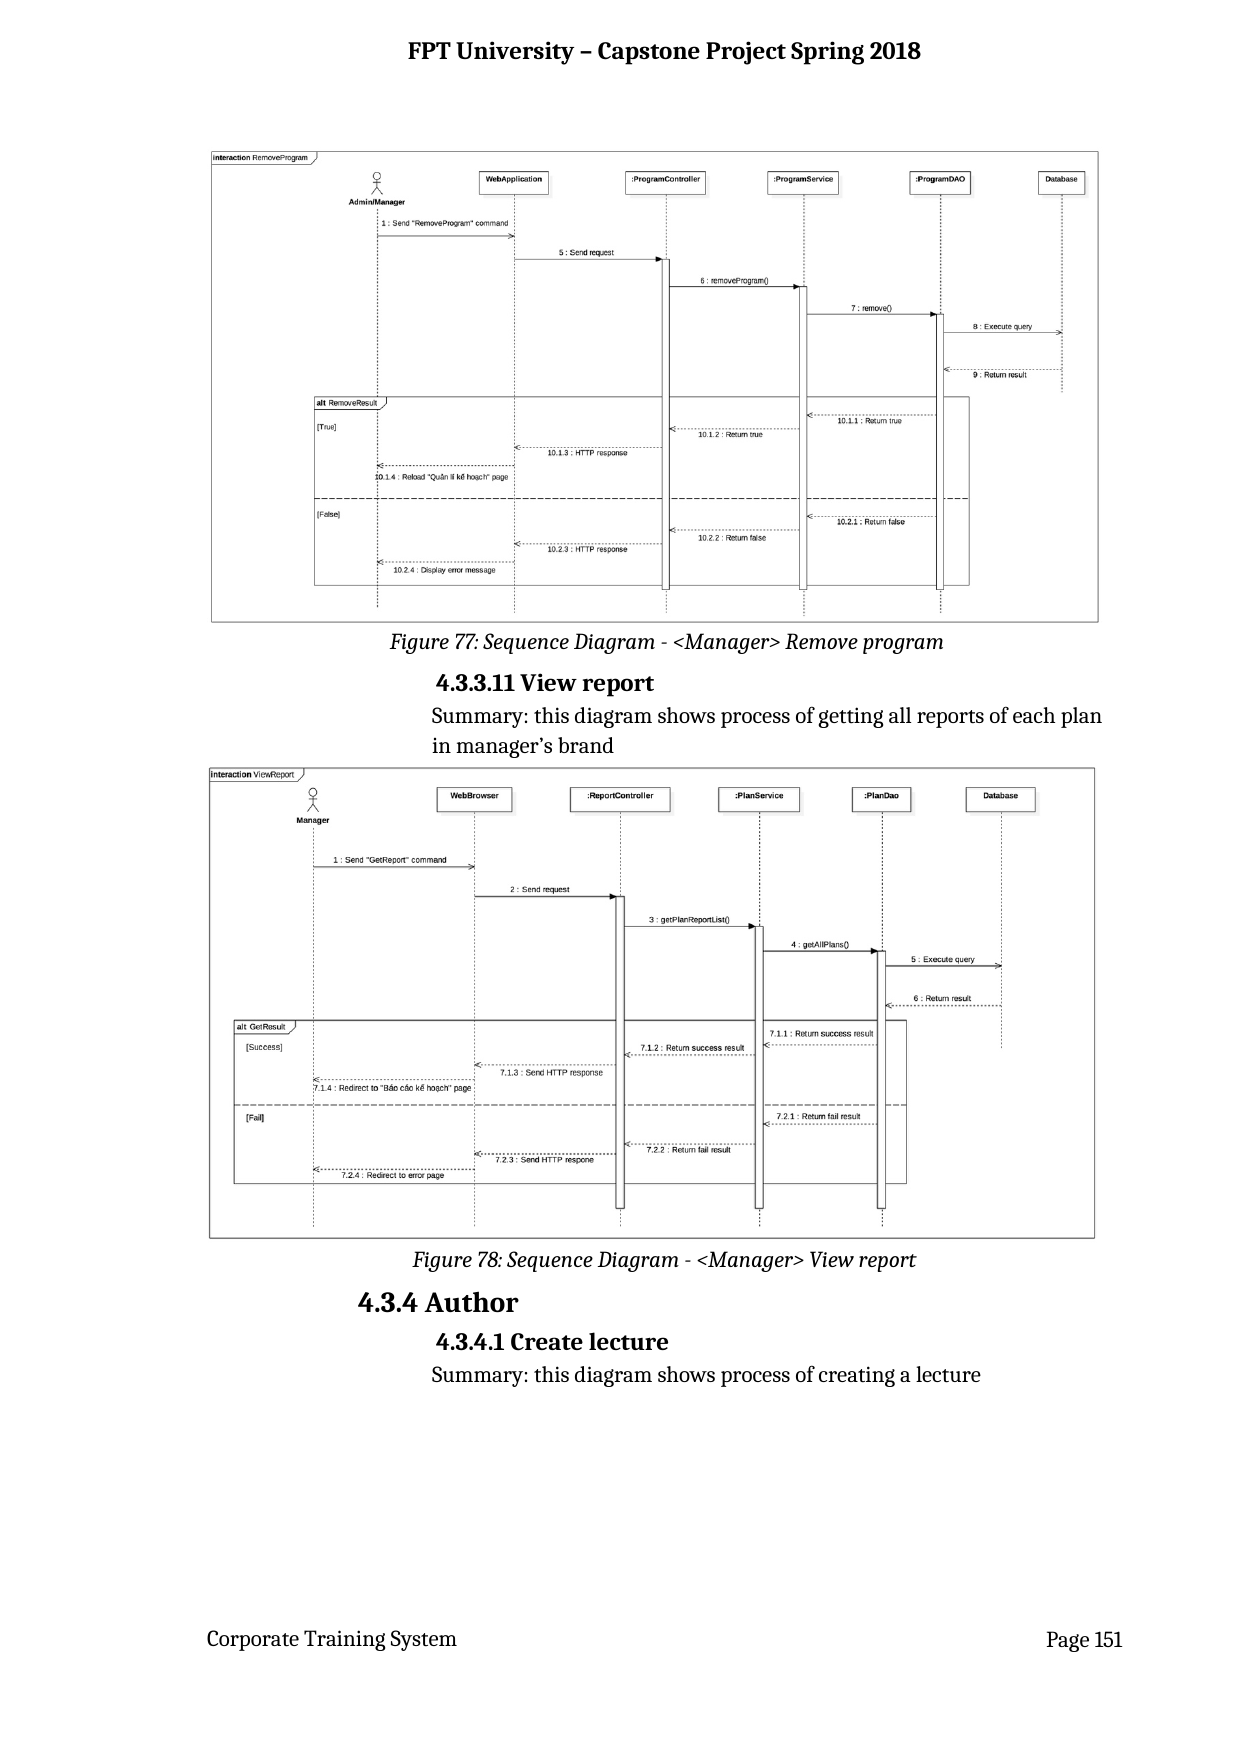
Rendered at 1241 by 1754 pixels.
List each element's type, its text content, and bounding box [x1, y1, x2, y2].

subtitle 4.3.4 Author [357, 1286, 1124, 1319]
subtitle 4.3.3.11 View report [436, 668, 1124, 697]
subtitle 4.3.4.1 Create lecture [436, 1327, 1124, 1356]
picture [207, 147, 1122, 625]
picture [206, 763, 1122, 1243]
text Summary: this diagram shows process of creating a lecture [432, 1362, 1122, 1388]
text Figure 78: Sequence Diagram - <Manager> View report [207, 1246, 1122, 1273]
text Summary: this diagram shows process of getting all reports of each plan in manager’s brand [432, 703, 1122, 759]
text Figure 77: Sequence Diagram - <Manager> Remove program [207, 629, 1122, 655]
